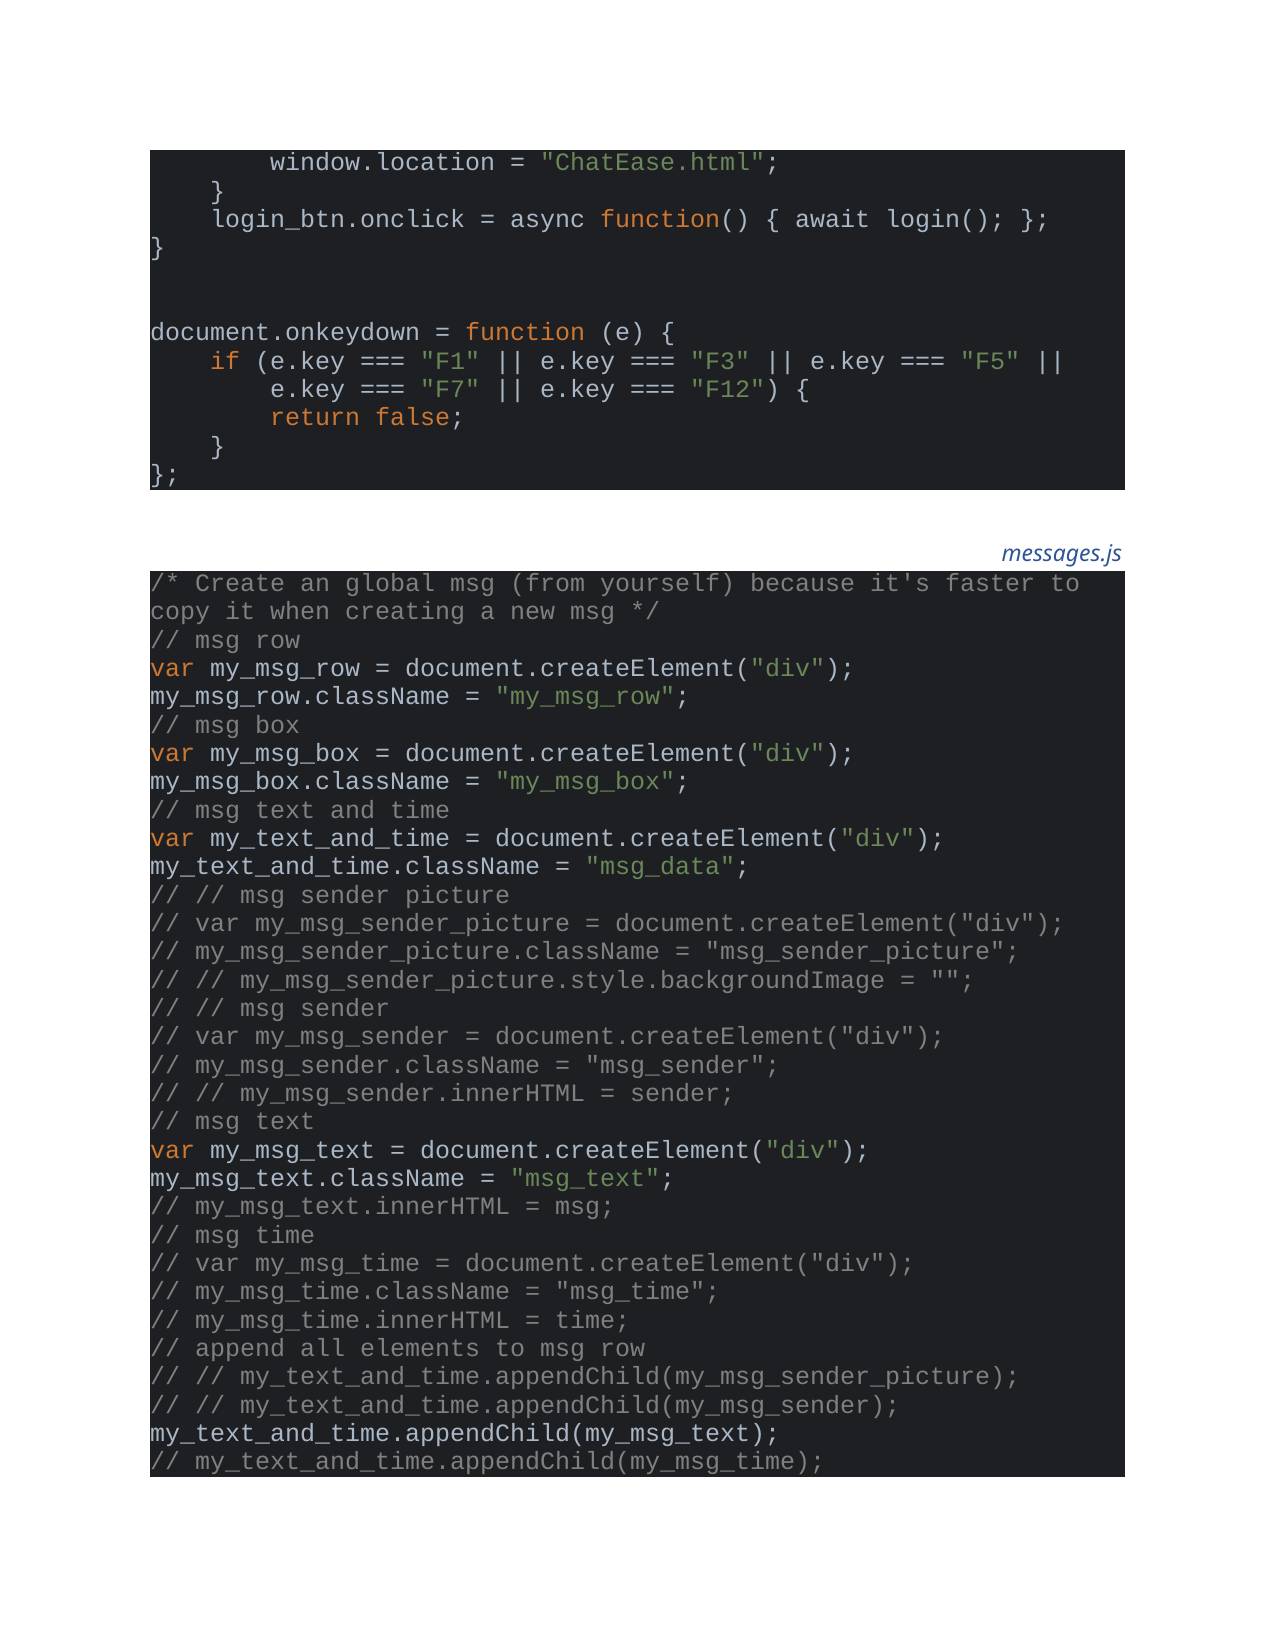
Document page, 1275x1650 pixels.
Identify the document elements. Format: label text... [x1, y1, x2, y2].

subtitle messages.js [150, 537, 1125, 568]
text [150, 150, 1125, 490]
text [150, 571, 1125, 1477]
